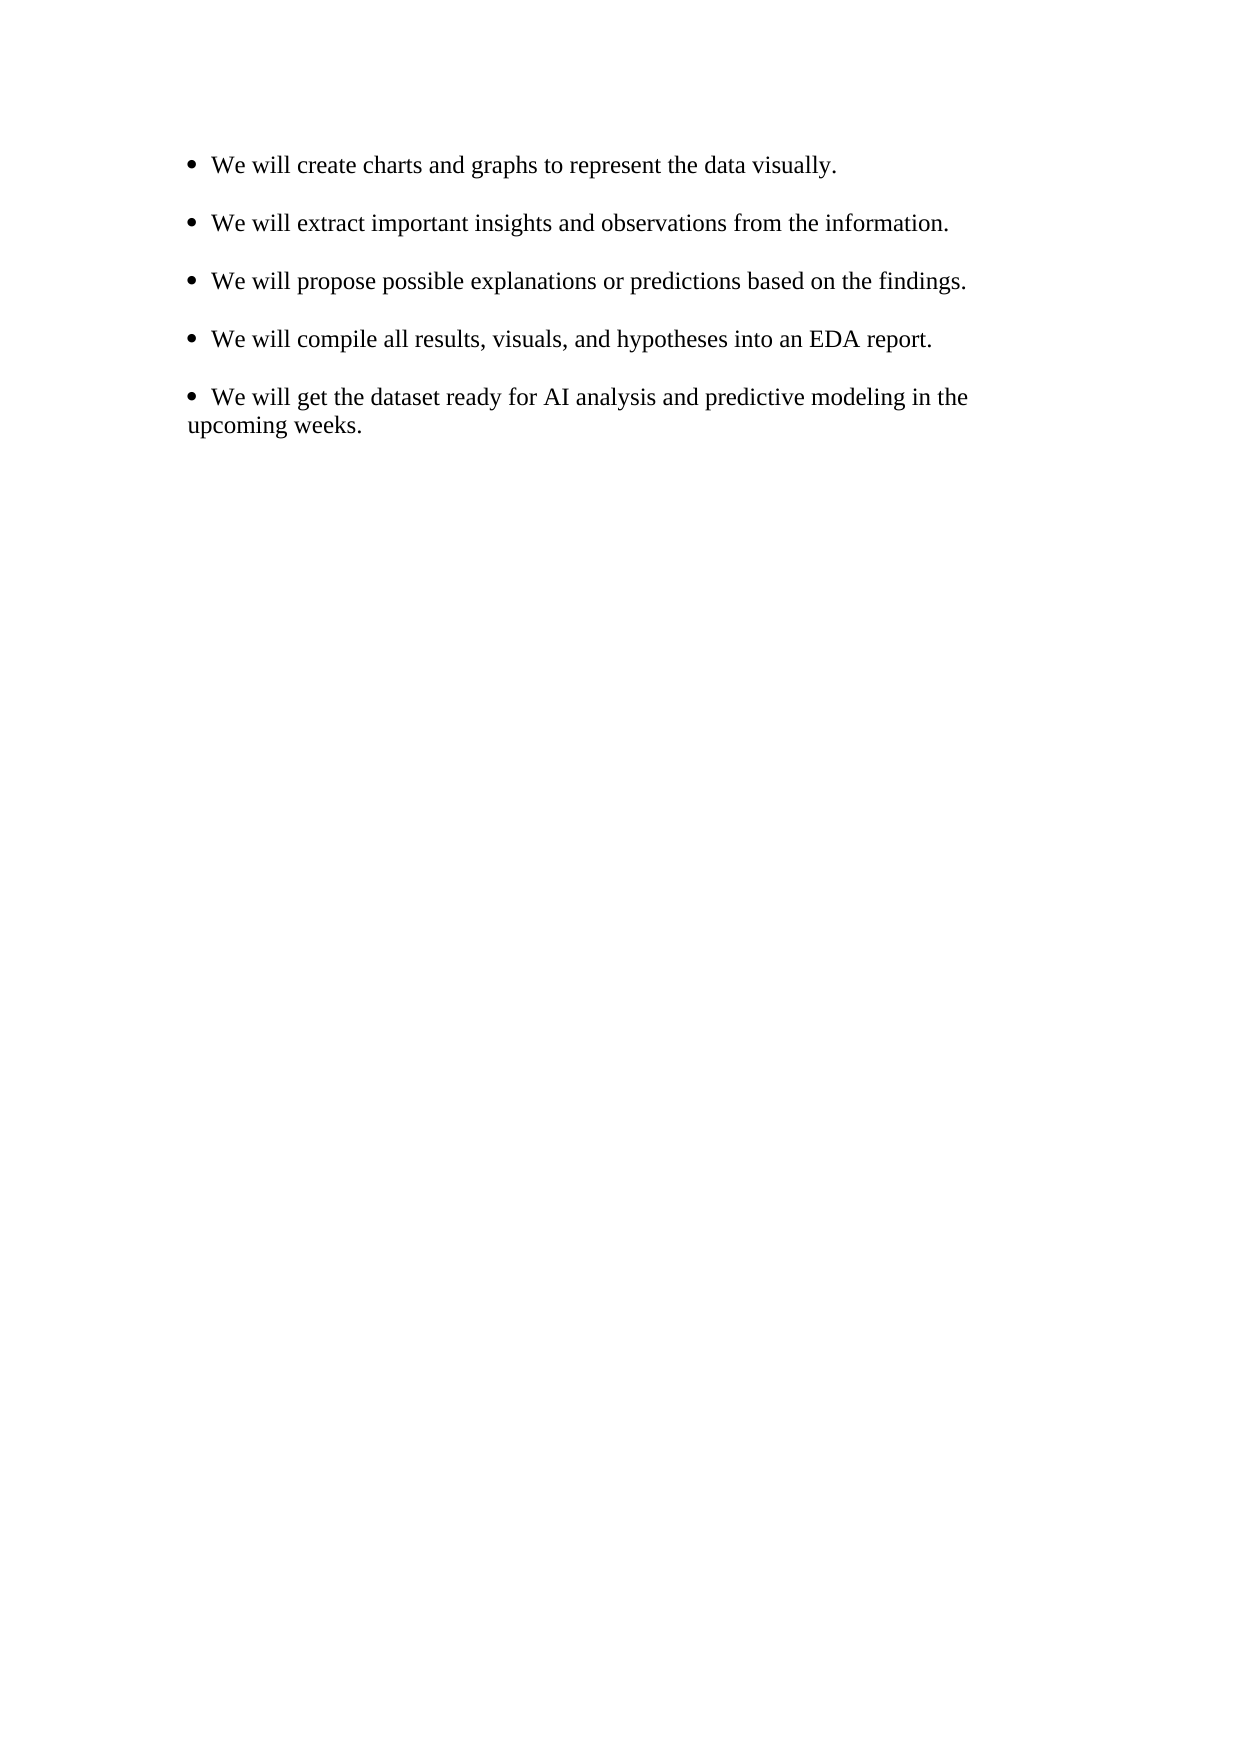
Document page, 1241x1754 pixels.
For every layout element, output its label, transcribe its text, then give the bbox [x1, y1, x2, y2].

text · We will get the dataset ready for AI analysis and predictive modeling in the upcoming weeks. [187, 382, 1053, 439]
text · We will create charts and graphs to represent the data visually. [187, 150, 1053, 179]
text · We will compile all results, visuals, and hypotheses into an EDA report. [187, 324, 1053, 352]
text · We will propose possible explanations or predictions based on the findings. [187, 266, 1053, 294]
text · We will extract important insights and observations from the information. [187, 208, 1053, 237]
